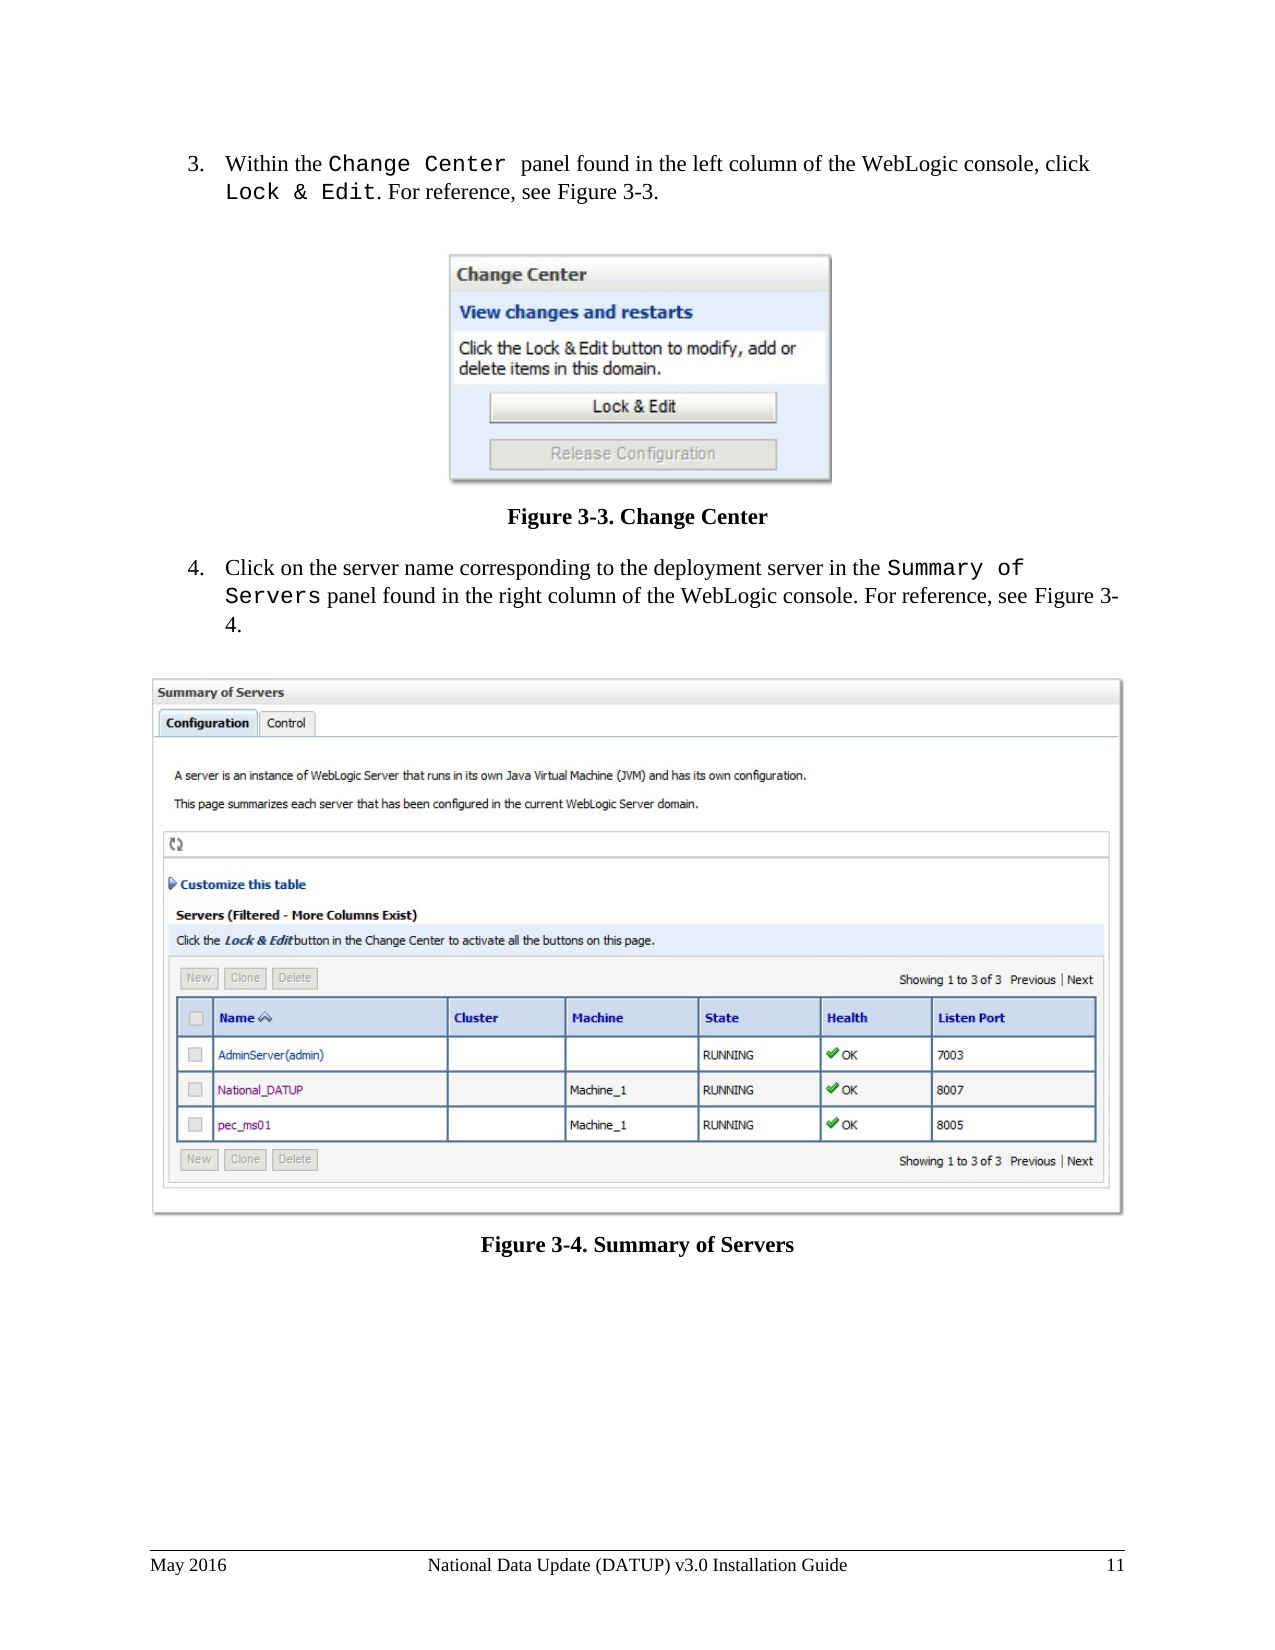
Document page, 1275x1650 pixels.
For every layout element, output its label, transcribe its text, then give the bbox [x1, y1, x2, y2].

text Within the Change Center panel found in the left column of the WebLogic console, click Lock & Edit. For reference, see Figure 3-3. [187, 150, 1125, 206]
picture [443, 245, 832, 491]
list Click on the server name corresponding to the deployment server in the Summary of Servers panel found in the right column of the WebLogic console. For reference, see Figure 3-4. [187, 554, 1125, 637]
picture [150, 675, 1125, 1219]
